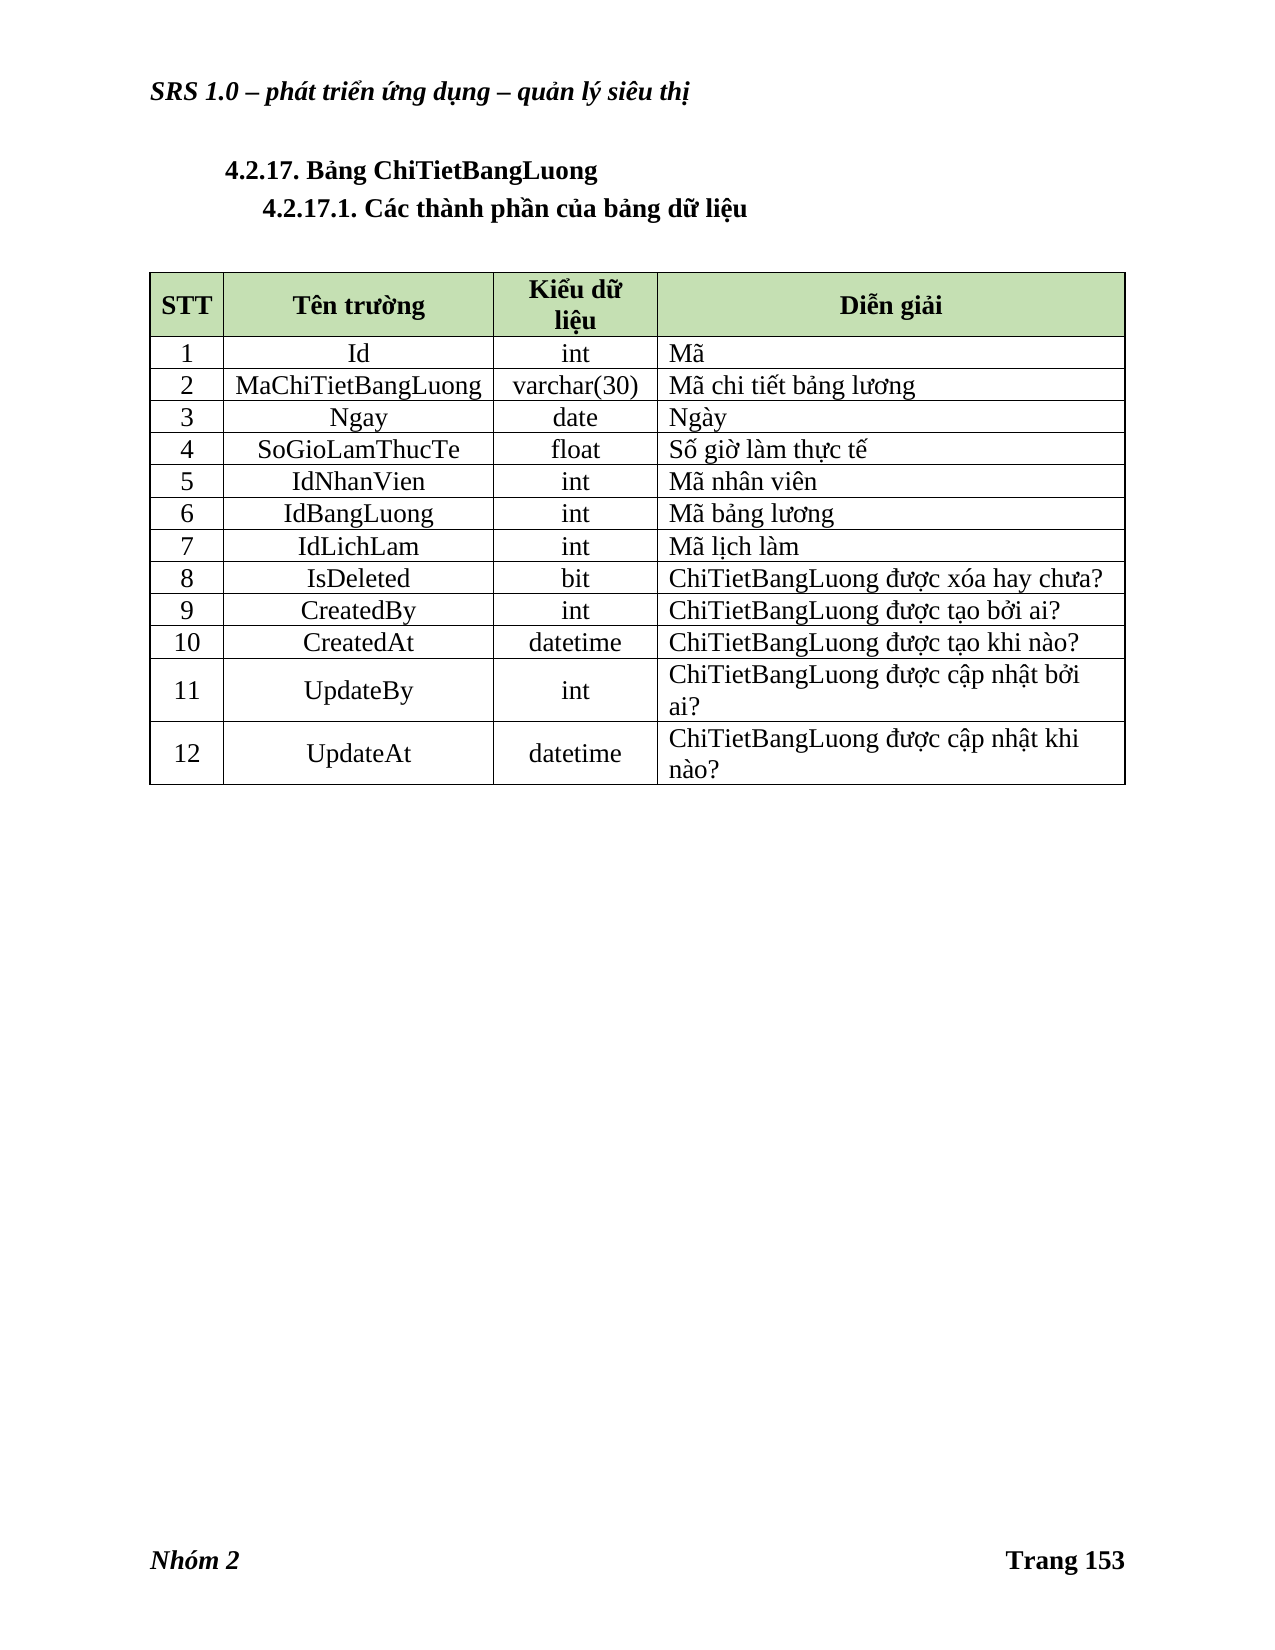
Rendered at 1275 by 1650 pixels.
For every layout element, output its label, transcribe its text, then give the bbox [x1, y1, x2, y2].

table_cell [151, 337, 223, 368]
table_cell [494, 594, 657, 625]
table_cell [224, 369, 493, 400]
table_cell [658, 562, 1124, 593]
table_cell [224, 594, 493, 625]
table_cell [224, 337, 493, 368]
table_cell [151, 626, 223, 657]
subtitle Các thành phần của bảng dữ liệu [262, 192, 1125, 223]
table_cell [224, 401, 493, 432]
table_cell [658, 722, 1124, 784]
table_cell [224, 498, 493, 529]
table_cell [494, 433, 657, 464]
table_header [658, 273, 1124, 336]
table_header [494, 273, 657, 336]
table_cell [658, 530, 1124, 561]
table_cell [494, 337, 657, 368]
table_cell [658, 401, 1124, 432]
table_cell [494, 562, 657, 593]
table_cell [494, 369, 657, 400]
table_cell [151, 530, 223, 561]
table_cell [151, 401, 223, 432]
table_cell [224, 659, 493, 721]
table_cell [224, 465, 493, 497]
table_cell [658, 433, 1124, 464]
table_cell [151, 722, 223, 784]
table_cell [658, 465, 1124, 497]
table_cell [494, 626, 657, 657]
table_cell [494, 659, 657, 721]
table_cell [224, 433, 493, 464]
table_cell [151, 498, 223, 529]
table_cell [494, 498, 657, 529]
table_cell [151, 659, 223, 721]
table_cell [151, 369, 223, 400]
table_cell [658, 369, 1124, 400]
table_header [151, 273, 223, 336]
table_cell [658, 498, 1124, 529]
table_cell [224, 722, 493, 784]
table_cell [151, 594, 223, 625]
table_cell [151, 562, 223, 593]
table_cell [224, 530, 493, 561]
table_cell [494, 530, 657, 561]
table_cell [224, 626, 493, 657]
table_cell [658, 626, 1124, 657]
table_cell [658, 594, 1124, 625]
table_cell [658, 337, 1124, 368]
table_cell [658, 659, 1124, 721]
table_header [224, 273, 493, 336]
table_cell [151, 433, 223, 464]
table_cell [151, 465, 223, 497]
subtitle Bảng ChiTietBangLuong [225, 154, 1125, 185]
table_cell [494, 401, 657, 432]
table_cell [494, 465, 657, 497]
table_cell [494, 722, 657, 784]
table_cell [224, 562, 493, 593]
